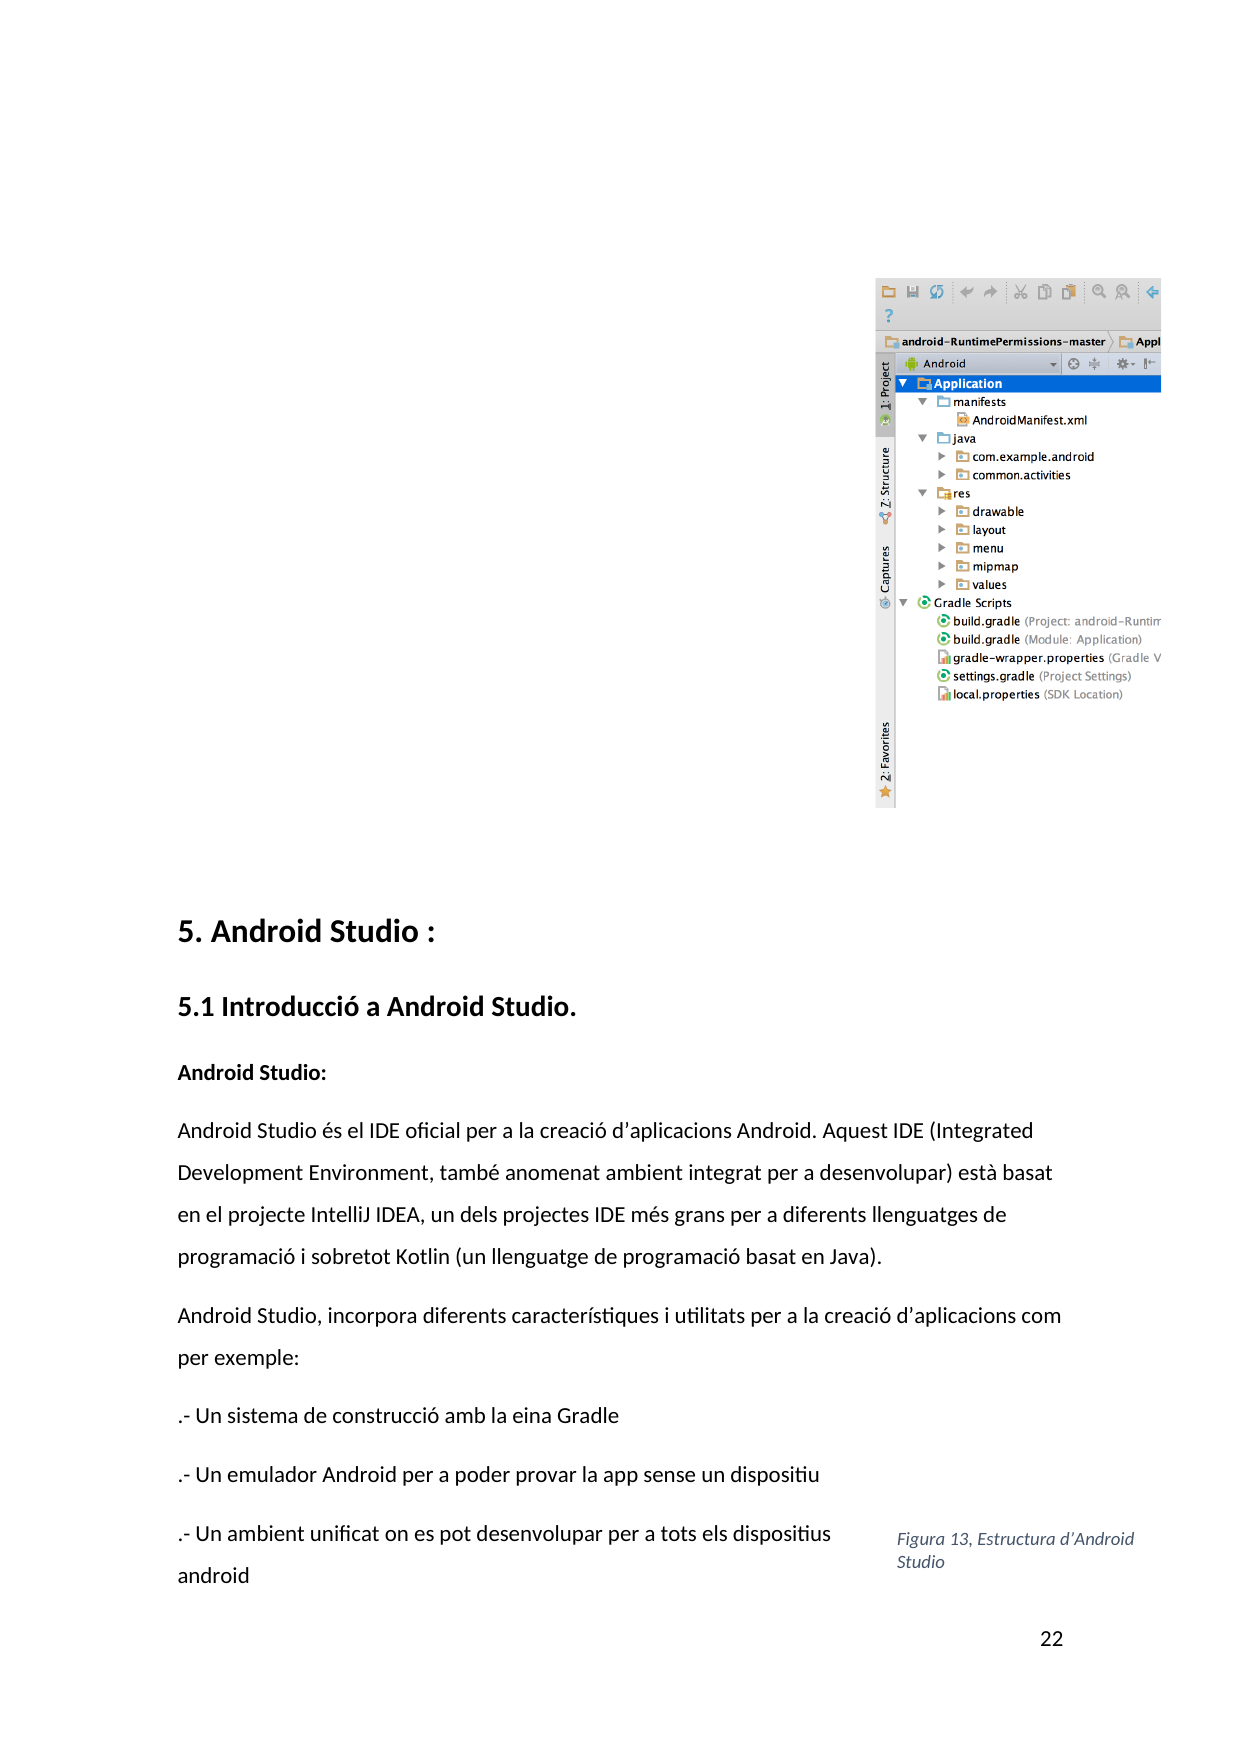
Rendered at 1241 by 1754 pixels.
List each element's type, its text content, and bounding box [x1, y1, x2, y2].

text Android Studio, incorpora diferents característiques i utilitats per a la creació d’aplicacions com per exemple: [177, 1301, 1063, 1371]
picture [875, 278, 1162, 808]
text 5.1 Introducció a Android Studio. [177, 988, 1063, 1023]
text 5. Android Studio : [177, 910, 1063, 951]
text .- Un emulador Android per a poder provar la app sense un dispositiu [177, 1460, 1063, 1488]
text Android Studio: [177, 1058, 1063, 1086]
text Android Studio és el IDE oficial per a la creació d’aplicacions Android. Aquest IDE (Integrated Development Environment, també anomenat ambient integrat per a desenvolupar) està basat en el projecte IntelliJ IDEA, un dels projectes IDE més grans per a diferents llenguatges de programació i sobretot Kotlin (un llenguatge de programació basat en Java). [177, 1116, 1063, 1270]
text .- Un ambient unificat on es pot desenvolupar per a tots els dispositius android [177, 1519, 1063, 1589]
text .- Un sistema de construcció amb la eina Gradle [177, 1402, 1063, 1430]
